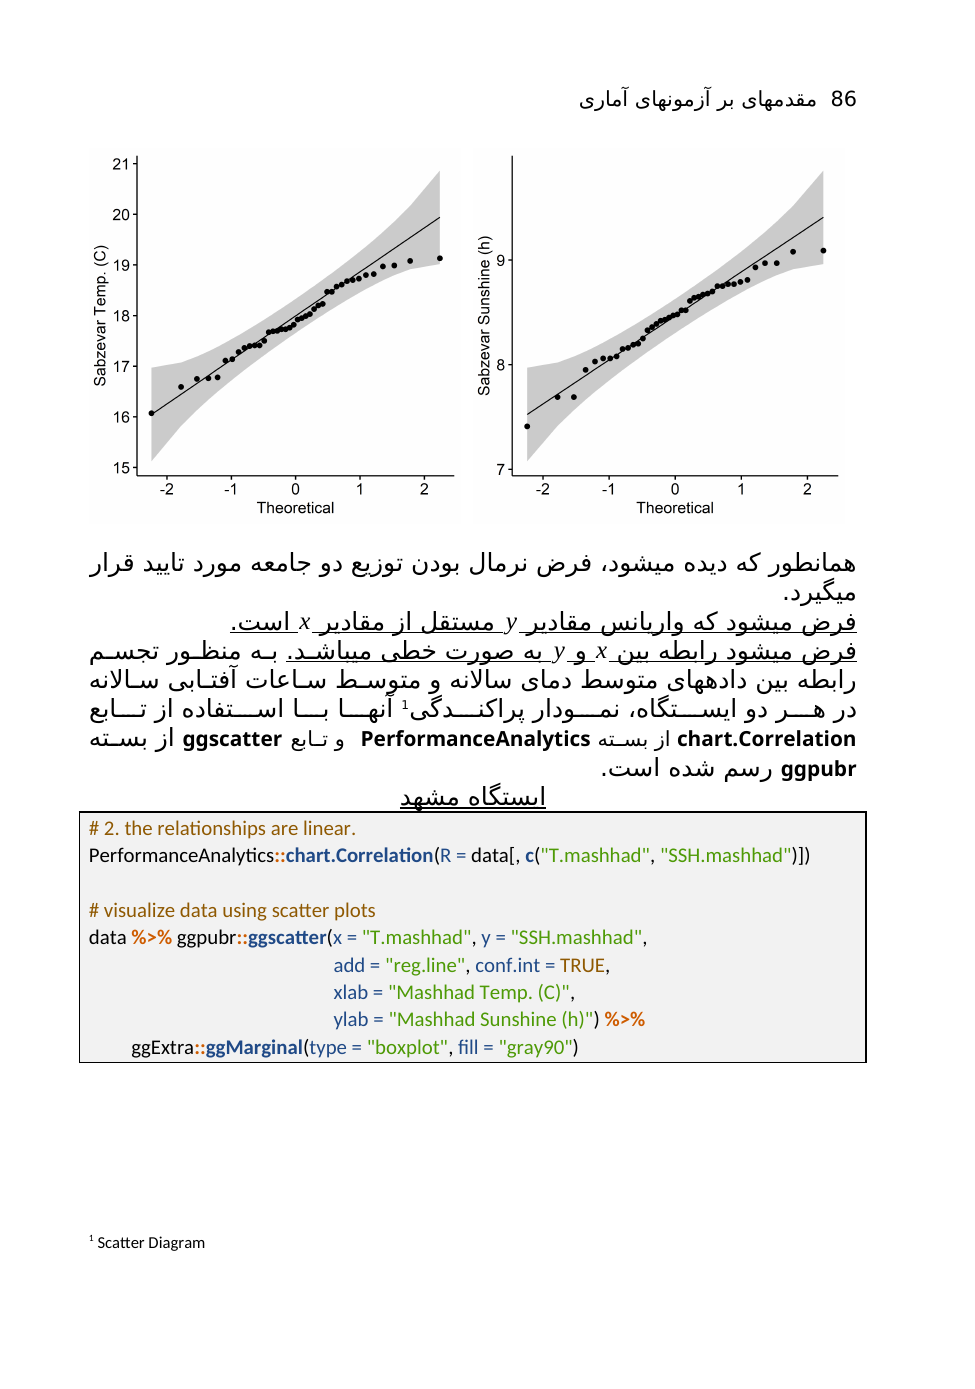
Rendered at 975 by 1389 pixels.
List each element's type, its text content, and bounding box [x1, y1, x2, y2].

text فرض می‏شود رابطه بین و به صورت خطی می‏باشد. به منظور تجسم رابطه بین داده‏های متوسط دمای سالانه و متوسط ساعات آفتابی سالانه در هر دو ایستگاه، نمودار پراکندگی آن‏ها با استفاده از تابع chart.Correlation از بسته PerformanceAnalytics و تابع ggscatter از بسته ggpubr رسم شده است. [89, 636, 857, 782]
table_header [89, 136, 473, 536]
text همانطور که دیده می‏شود، فرض نرمال بودن توزیع دو جامعه مورد تایید قرار می‏گیرد. [89, 548, 857, 607]
text # 2. the relationships are linear. PerformanceAnalytics::chart.Correlation(R = data[, c("T.mashhad", "SSH.mashhad")]) # visualize data using scatter plots data %>% ggpubr::ggscatter(x = "T.mashhad", y = "SSH.mashhad", add = "reg.line", conf.int = TRUE, xlab = "Mashhad Temp. (C)", ylab = "Mashhad Sunshine (h)") %>% ggExtra::ggMarginal(type = "boxplot", fill = "gray90") [80, 813, 865, 1062]
table_header [473, 136, 857, 536]
picture [88, 148, 462, 524]
text ایستگاه مشهد [89, 782, 857, 811]
text فرض می‏شود که واریانس مقادیر مستقل از مقادیر است. [89, 607, 857, 636]
picture [472, 148, 846, 524]
